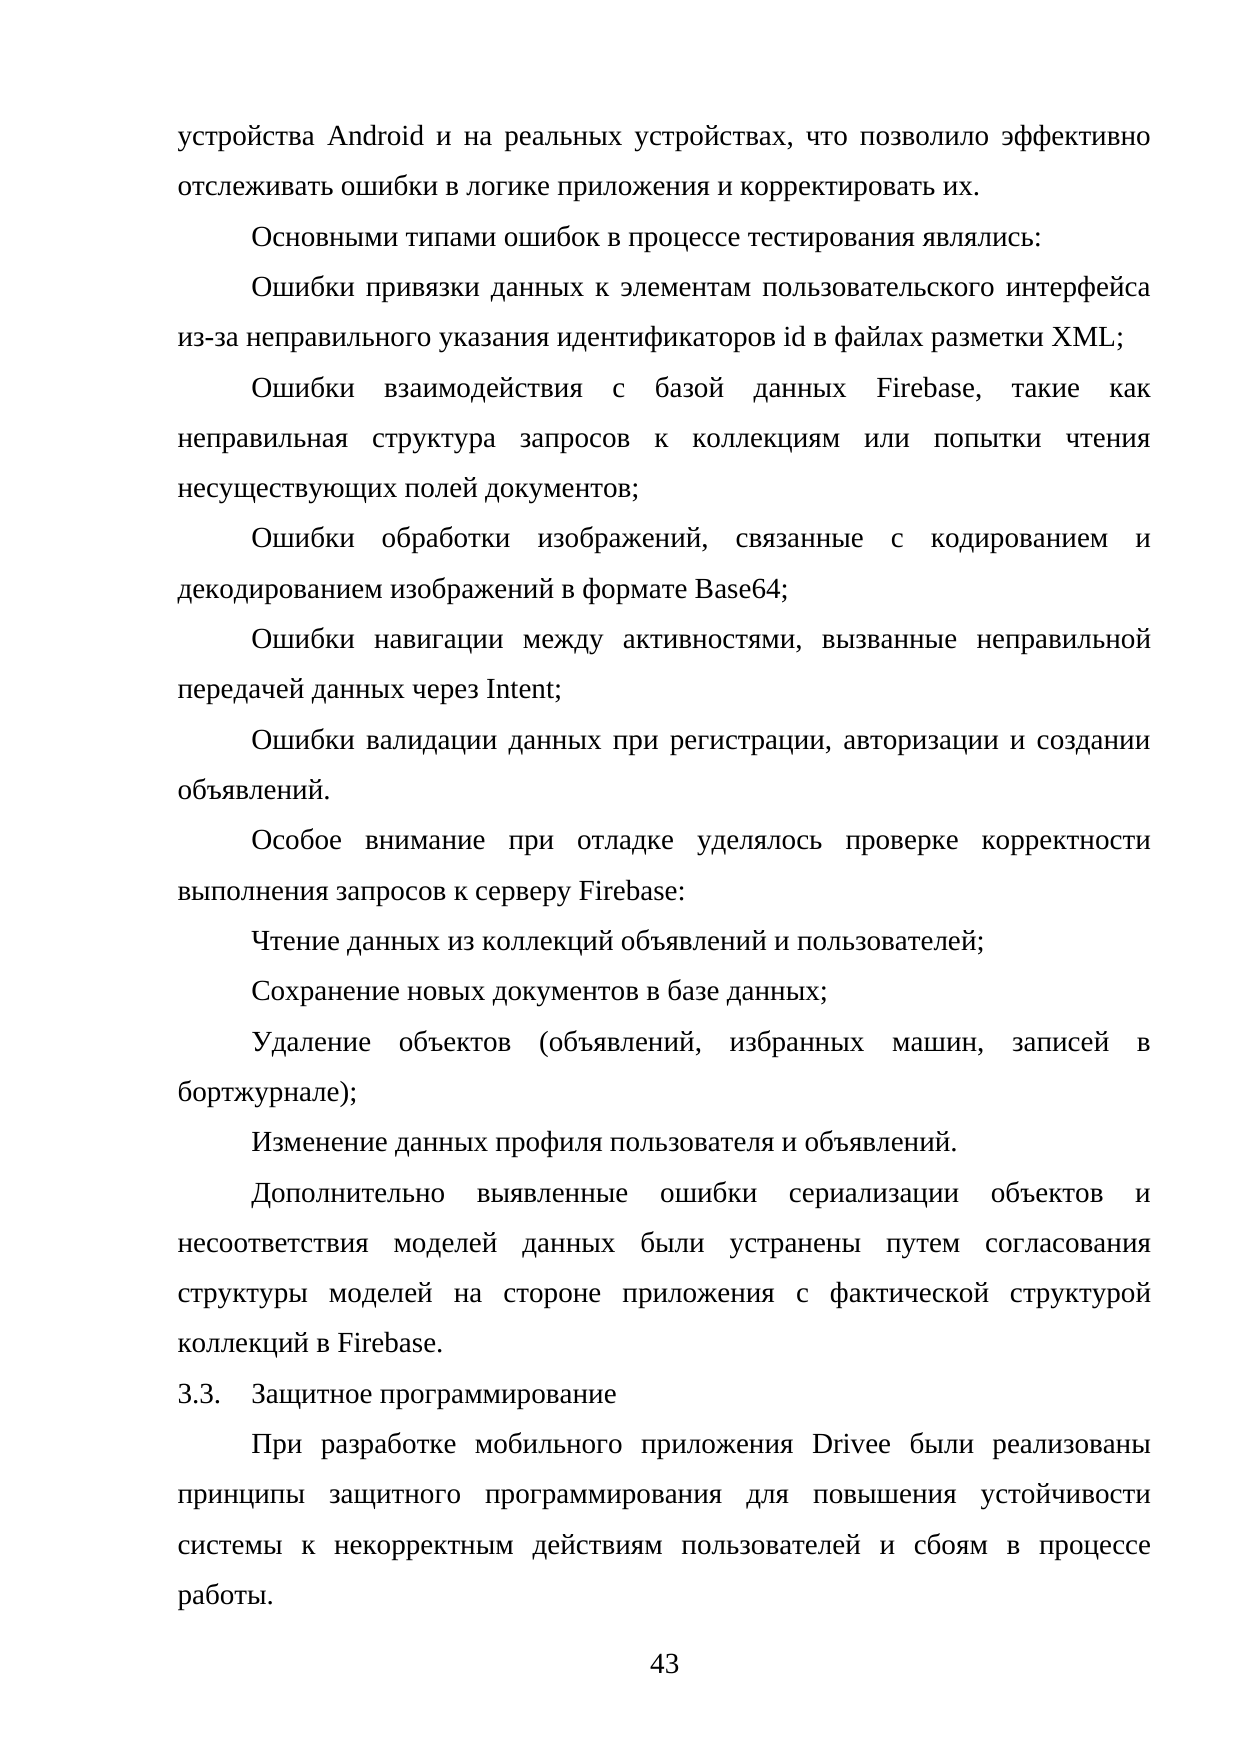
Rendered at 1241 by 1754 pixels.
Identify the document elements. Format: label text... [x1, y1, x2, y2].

text Ошибки обработки изображений, связанные с кодированием и декодированием изображений в формате Base64; [177, 521, 1152, 604]
text Чтение данных из коллекций объявлений и пользователей; [177, 923, 1152, 957]
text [177, 118, 1152, 202]
text Сохранение новых документов в базе данных; [177, 973, 1152, 1007]
text При разработке мобильного приложения Drivee были реализованы принципы защитного программирования для повышения устойчивости системы к некорректным действиям пользователей и сбоям в процессе работы. [177, 1426, 1152, 1611]
text Ошибки навигации между активностями, вызванные неправильной передачей данных через Intent; [177, 621, 1152, 705]
text Защитное программирование [177, 1376, 1152, 1409]
text Ошибки привязки данных к элементам пользовательского интерфейса из-за неправильного указания идентификаторов id в файлах разметки XML; [177, 269, 1152, 353]
text Основными типами ошибок в процессе тестирования являлись: [177, 219, 1152, 252]
text Удаление объектов (объявлений, избранных машин, записей в бортжурнале); [177, 1024, 1152, 1108]
text Дополнительно выявленные ошибки сериализации объектов и несоответствия моделей данных были устранены путем согласования структуры моделей на стороне приложения с фактической структурой коллекций в Firebase. [177, 1175, 1152, 1359]
text Особое внимание при отладке уделялось проверке корректности выполнения запросов к серверу Firebase: [177, 822, 1152, 906]
text Ошибки взаимодействия с базой данных Firebase, такие как неправильная структура запросов к коллекциям или попытки чтения несуществующих полей документов; [177, 370, 1152, 504]
text Изменение данных профиля пользователя и объявлений. [177, 1124, 1152, 1158]
text Ошибки валидации данных при регистрации, авторизации и создании объявлений. [177, 722, 1152, 806]
